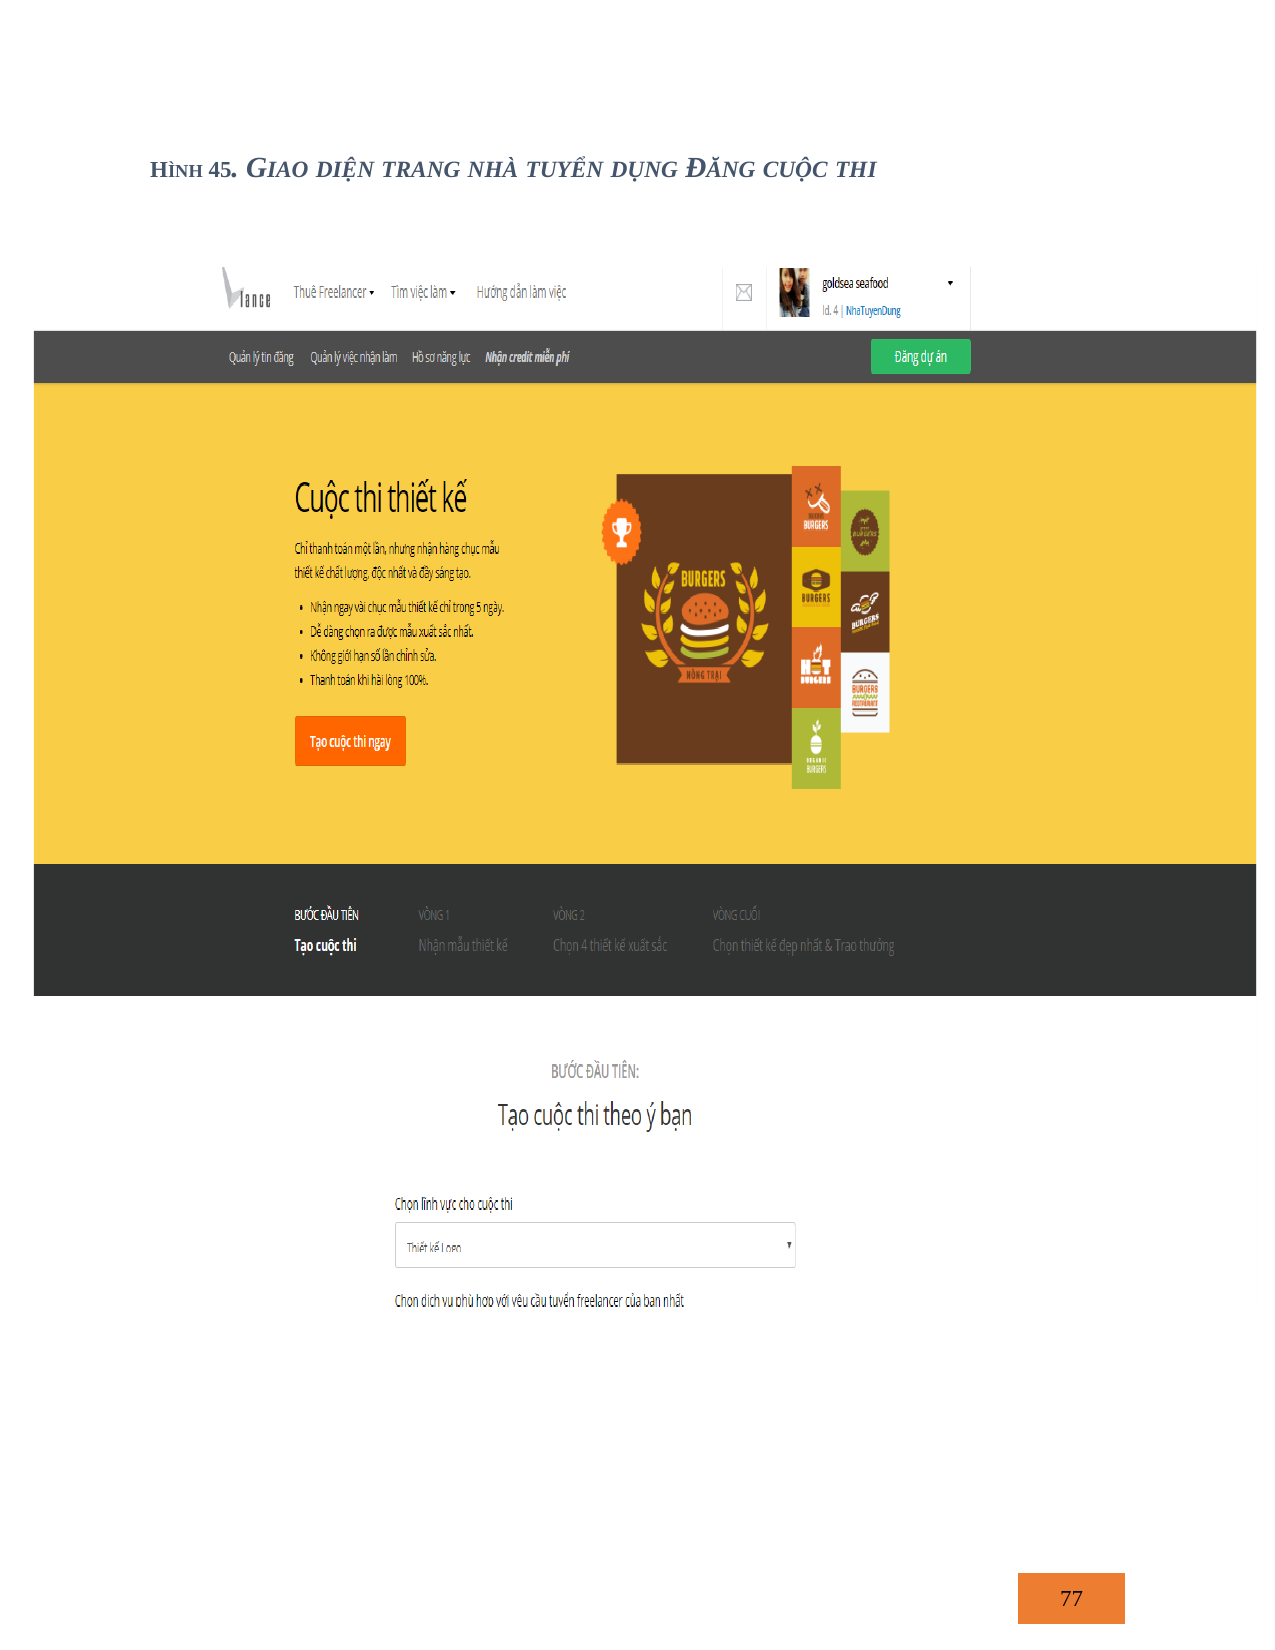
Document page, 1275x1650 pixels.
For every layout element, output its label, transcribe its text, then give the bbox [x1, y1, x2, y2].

picture [33, 267, 1257, 1307]
text Hình 45. Giao diện trang nhà tuyển dụng Đăng cuộc thi [150, 150, 1125, 183]
